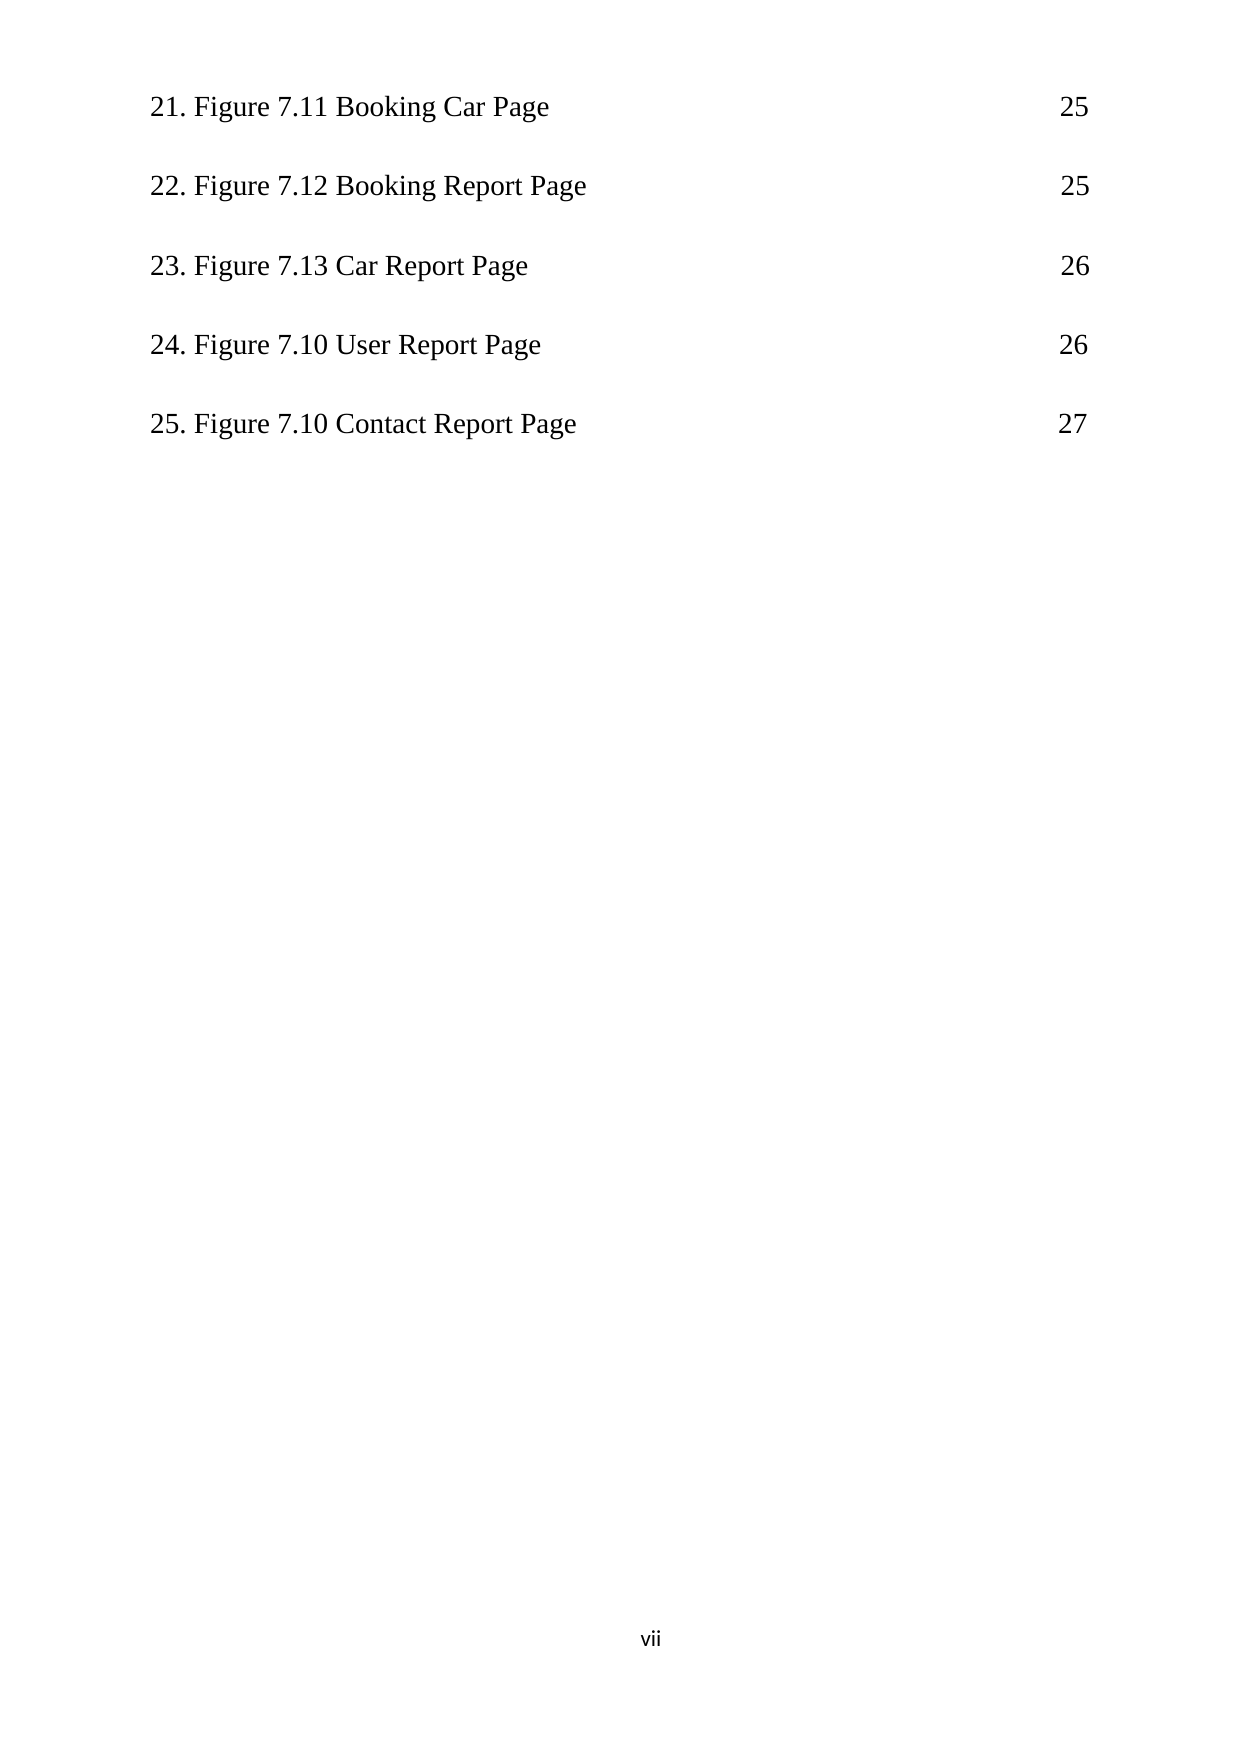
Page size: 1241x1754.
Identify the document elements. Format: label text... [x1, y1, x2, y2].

text 25. Figure 7.10 Contact Report Page 27 [150, 407, 1152, 440]
text 21. Figure 7.11 Booking Car Page 25 [150, 89, 1152, 122]
text 23. Figure 7.13 Car Report Page 26 [150, 248, 1152, 281]
text 24. Figure 7.10 User Report Page 26 [150, 327, 1152, 361]
text 22. Figure 7.12 Booking Report Page 25 [150, 168, 1152, 202]
